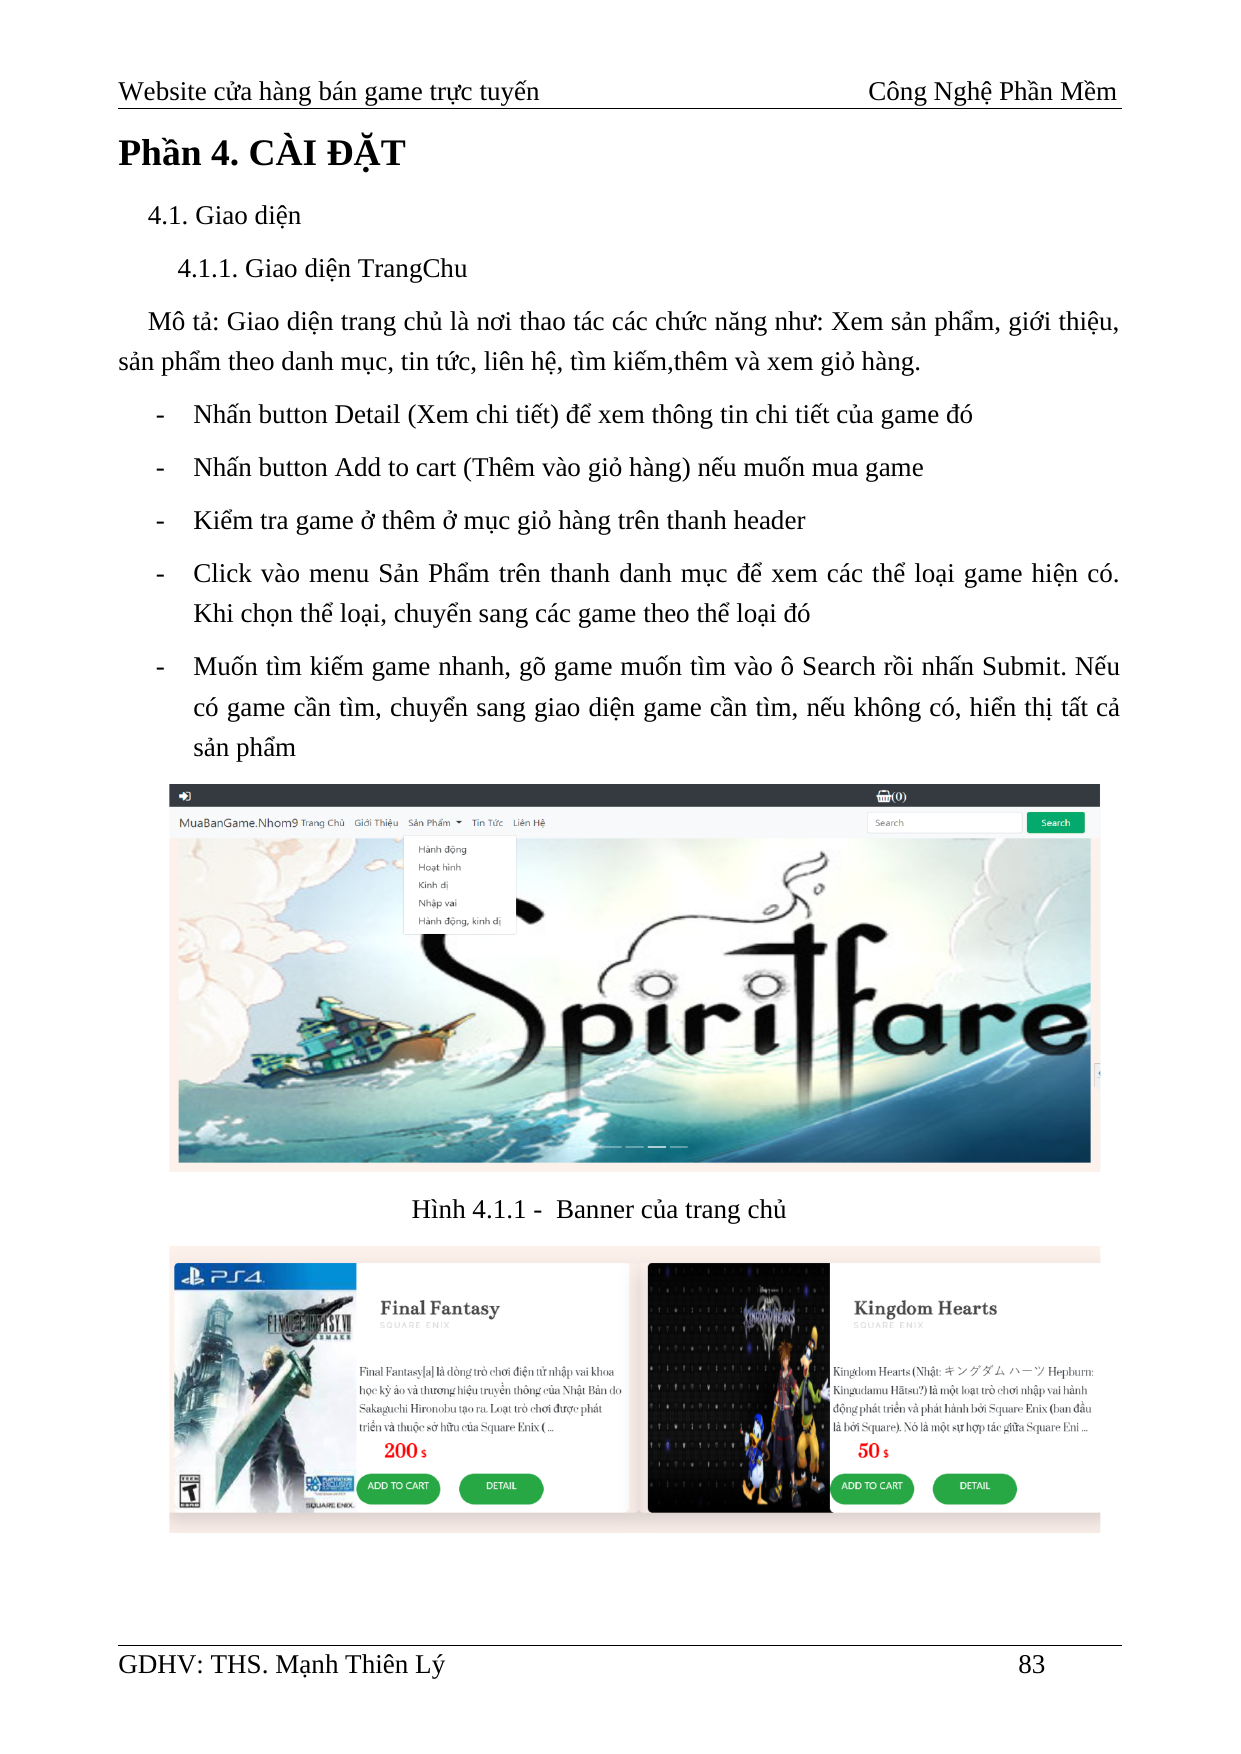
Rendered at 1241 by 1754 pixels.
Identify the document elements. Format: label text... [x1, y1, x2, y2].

picture [169, 784, 1101, 1172]
list Kiểm tra game ở thêm ở mục giỏ hàng trên thanh header [156, 504, 1122, 535]
subtitle Giao diện [118, 199, 1122, 230]
list Nhấn button Add to cart (Thêm vào giỏ hàng) nếu muốn mua game [156, 451, 1122, 482]
picture [169, 1246, 1101, 1533]
subtitle Banner của trang chủ [118, 1193, 1122, 1224]
subtitle CÀI ĐẶT [118, 131, 1122, 174]
subtitle Giao diện TrangChu [177, 252, 1122, 283]
list Muốn tìm kiếm game nhanh, gõ game muốn tìm vào ô Search rồi nhấn Submit. Nếu có game cần tìm, chuyển sang giao diện game cần tìm, nếu không có, hiển thị tất cả sản phẩm [156, 650, 1122, 762]
list Nhấn button Detail (Xem chi tiết) để xem thông tin chi tiết của game đó [156, 398, 1122, 429]
list Click vào menu Sản Phẩm trên thanh danh mục để xem các thể loại game hiện có. Khi chọn thể loại, chuyển sang các game theo thể loại đó [156, 557, 1122, 629]
text Mô tả: Giao diện trang chủ là nơi thao tác các chức năng như: Xem sản phẩm, giới thiệu, sản phẩm theo danh mục, tin tức, liên hệ, tìm kiếm,thêm và xem giỏ hàng. [118, 305, 1122, 377]
